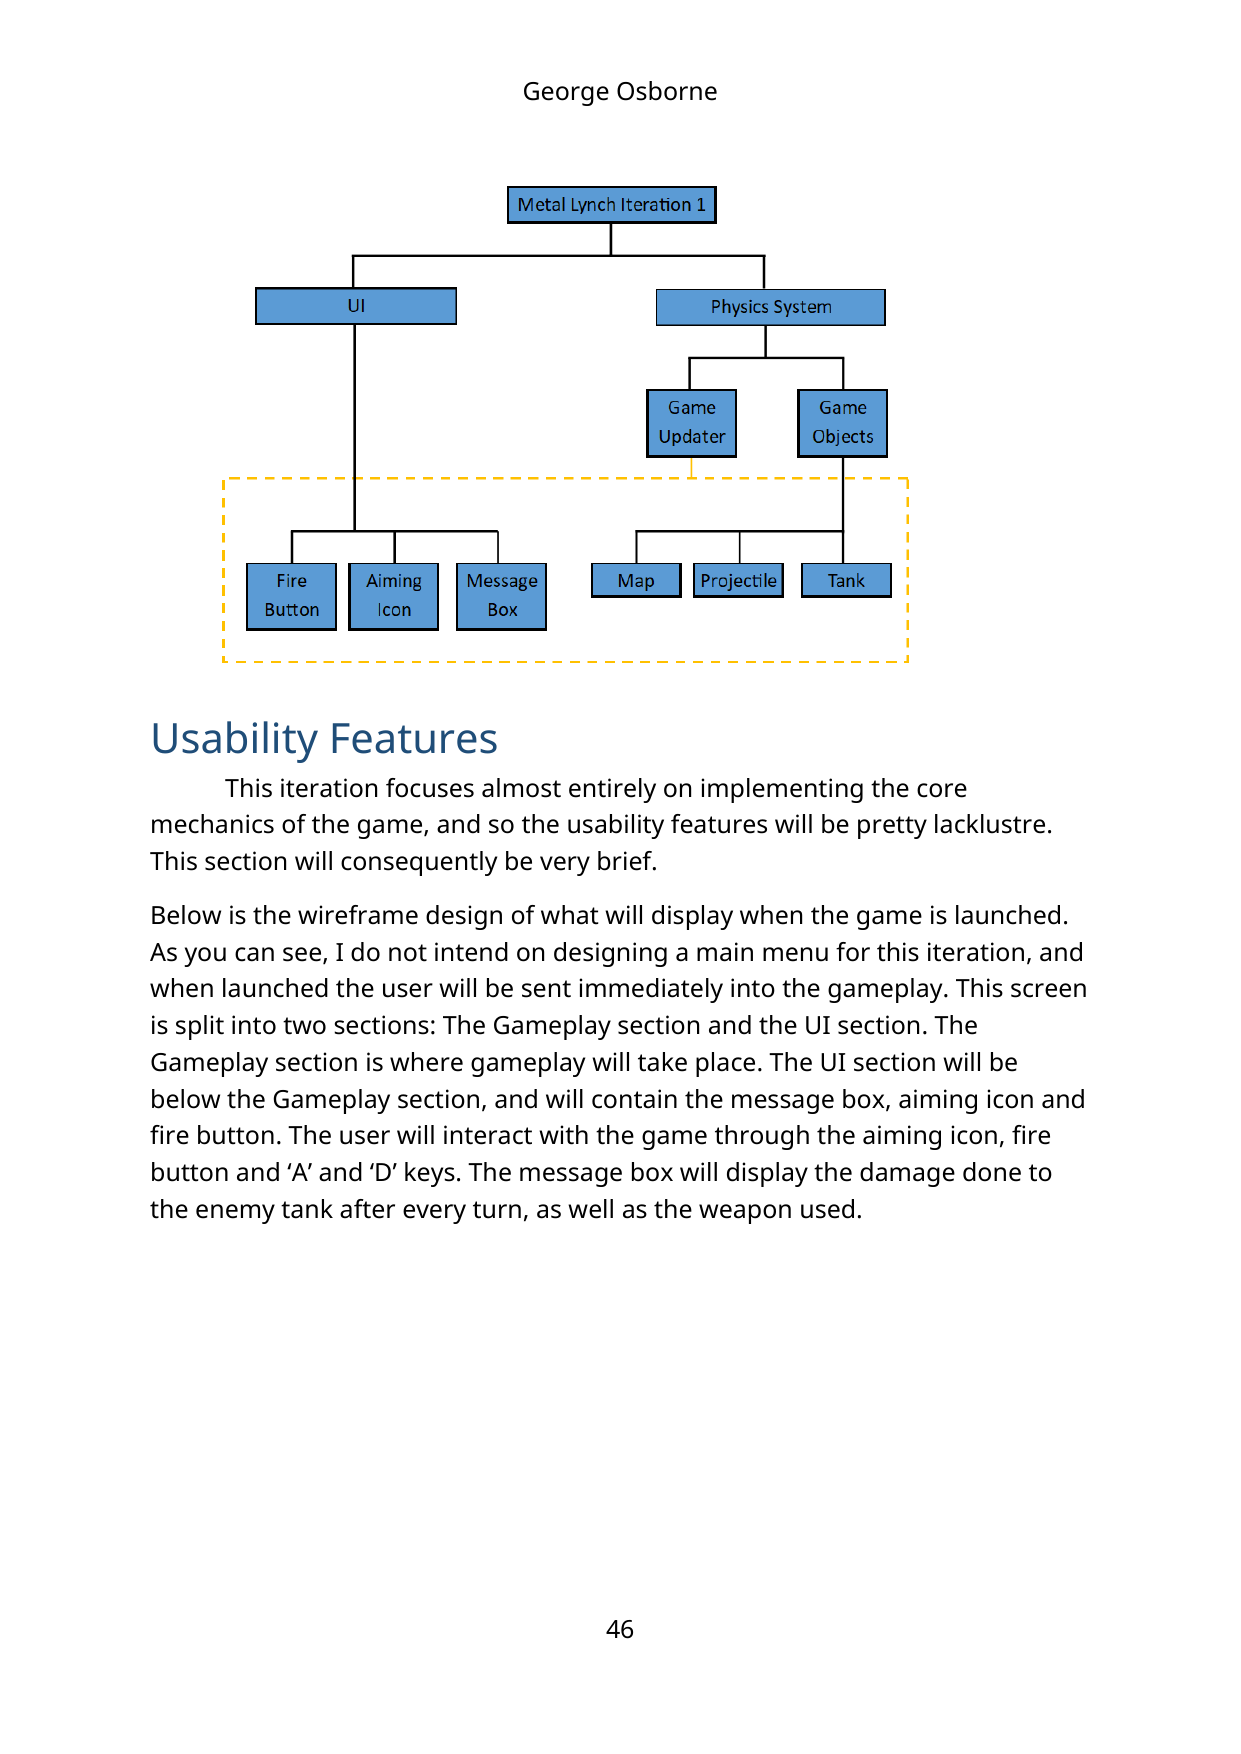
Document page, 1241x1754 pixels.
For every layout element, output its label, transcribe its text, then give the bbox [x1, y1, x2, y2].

picture [150, 150, 962, 690]
subtitle Usability Features [150, 709, 1090, 766]
text Below is the wireframe design of what will display when the game is launched. As you can see, I do not intend on designing a main menu for this iteration, and when launched the user will be sent immediately into the gameplay. This screen is split into two sections: The Gameplay section and the UI section. The Gameplay section is where gameplay will take place. The UI section will be below the Gameplay section, and will contain the message box, aiming icon and fire button. The user will interact with the game through the aiming icon, fire button and ‘A’ and ‘D’ keys. The message box will display the damage done to the enemy tank after every turn, as well as the weapon used. [150, 897, 1090, 1226]
text This iteration focuses almost entirely on implementing the core mechanics of the game, and so the usability features will be pretty lacklustre. This section will consequently be very brief. [150, 770, 1090, 878]
